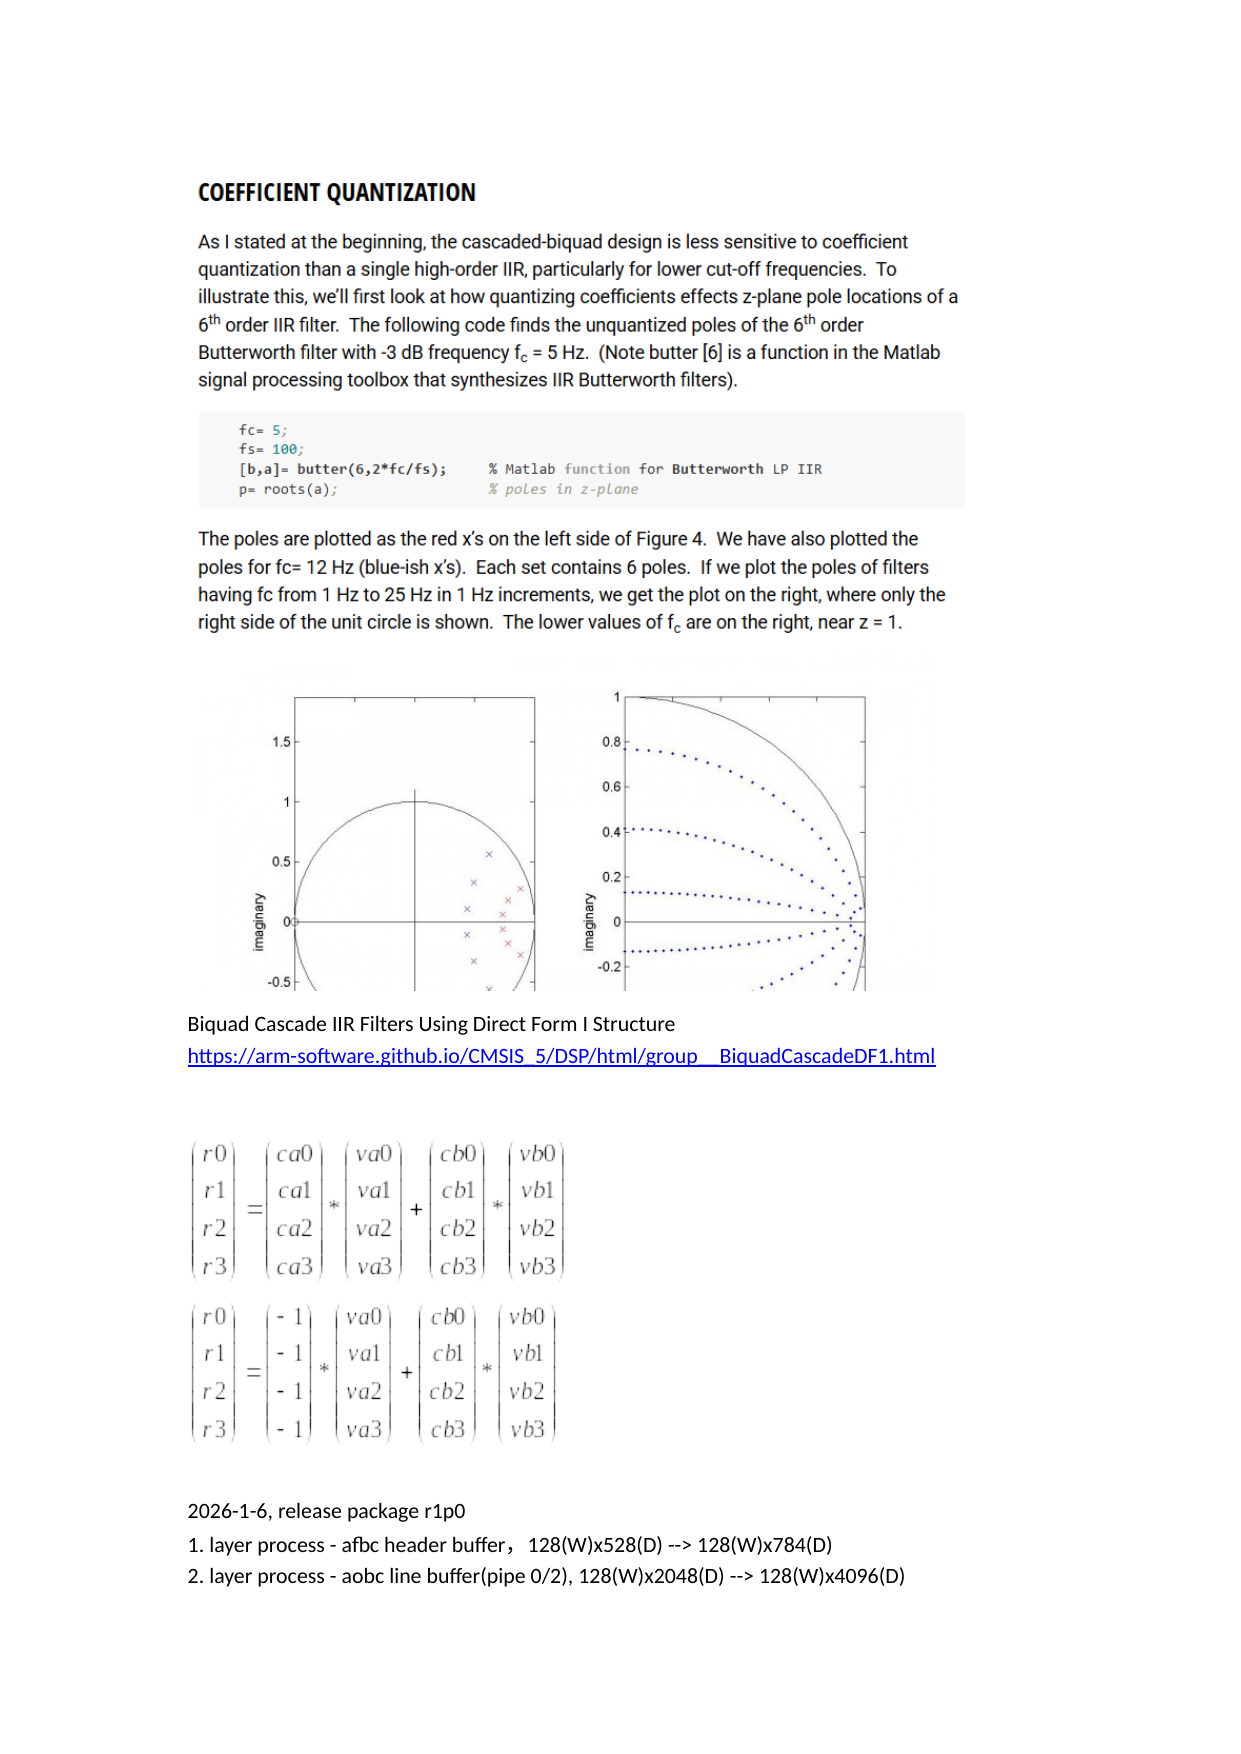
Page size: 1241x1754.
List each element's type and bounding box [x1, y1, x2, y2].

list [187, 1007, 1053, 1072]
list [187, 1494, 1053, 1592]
picture [187, 162, 1052, 991]
